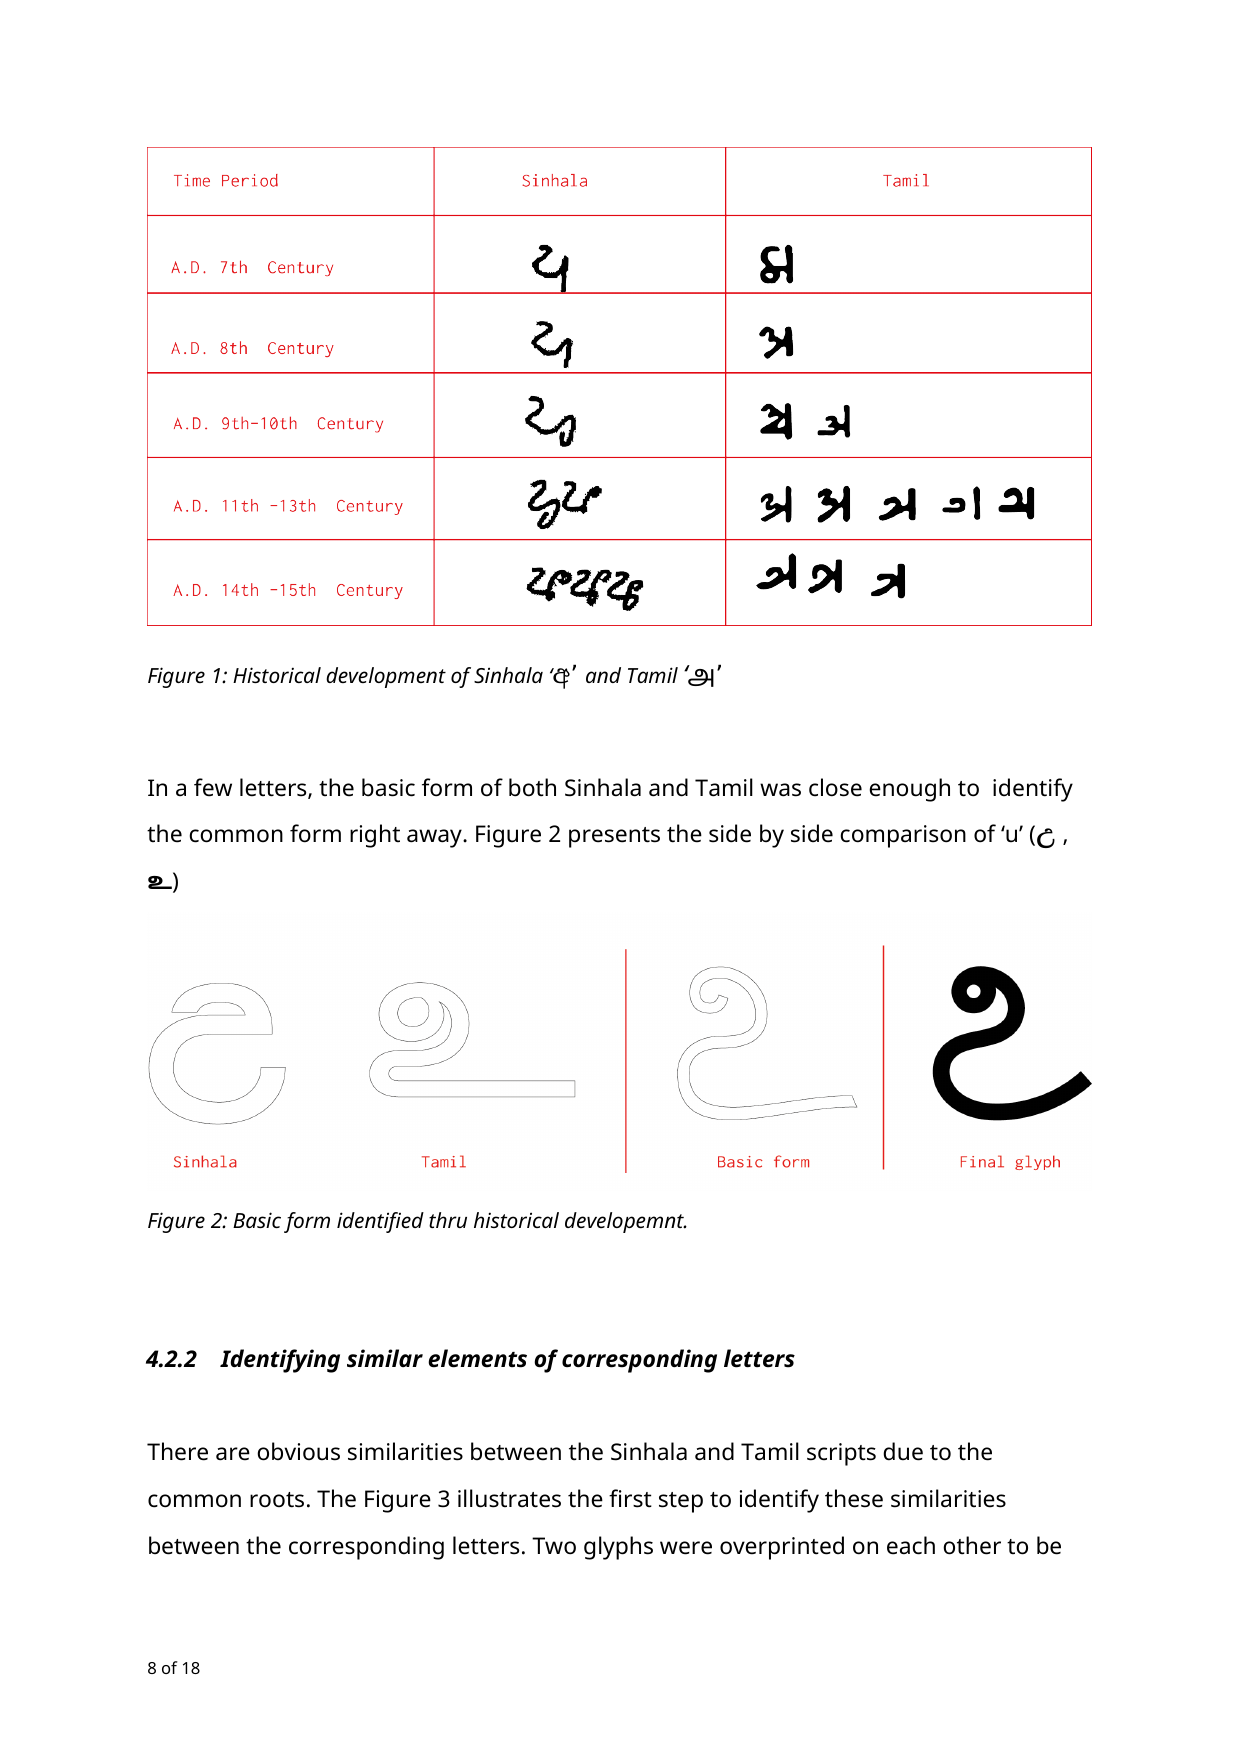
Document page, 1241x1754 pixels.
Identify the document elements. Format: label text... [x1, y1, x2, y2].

picture [147, 147, 1092, 626]
picture [147, 912, 1092, 1191]
list Identifying similar elements of corresponding letters [146, 1342, 1093, 1374]
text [147, 1436, 1093, 1561]
